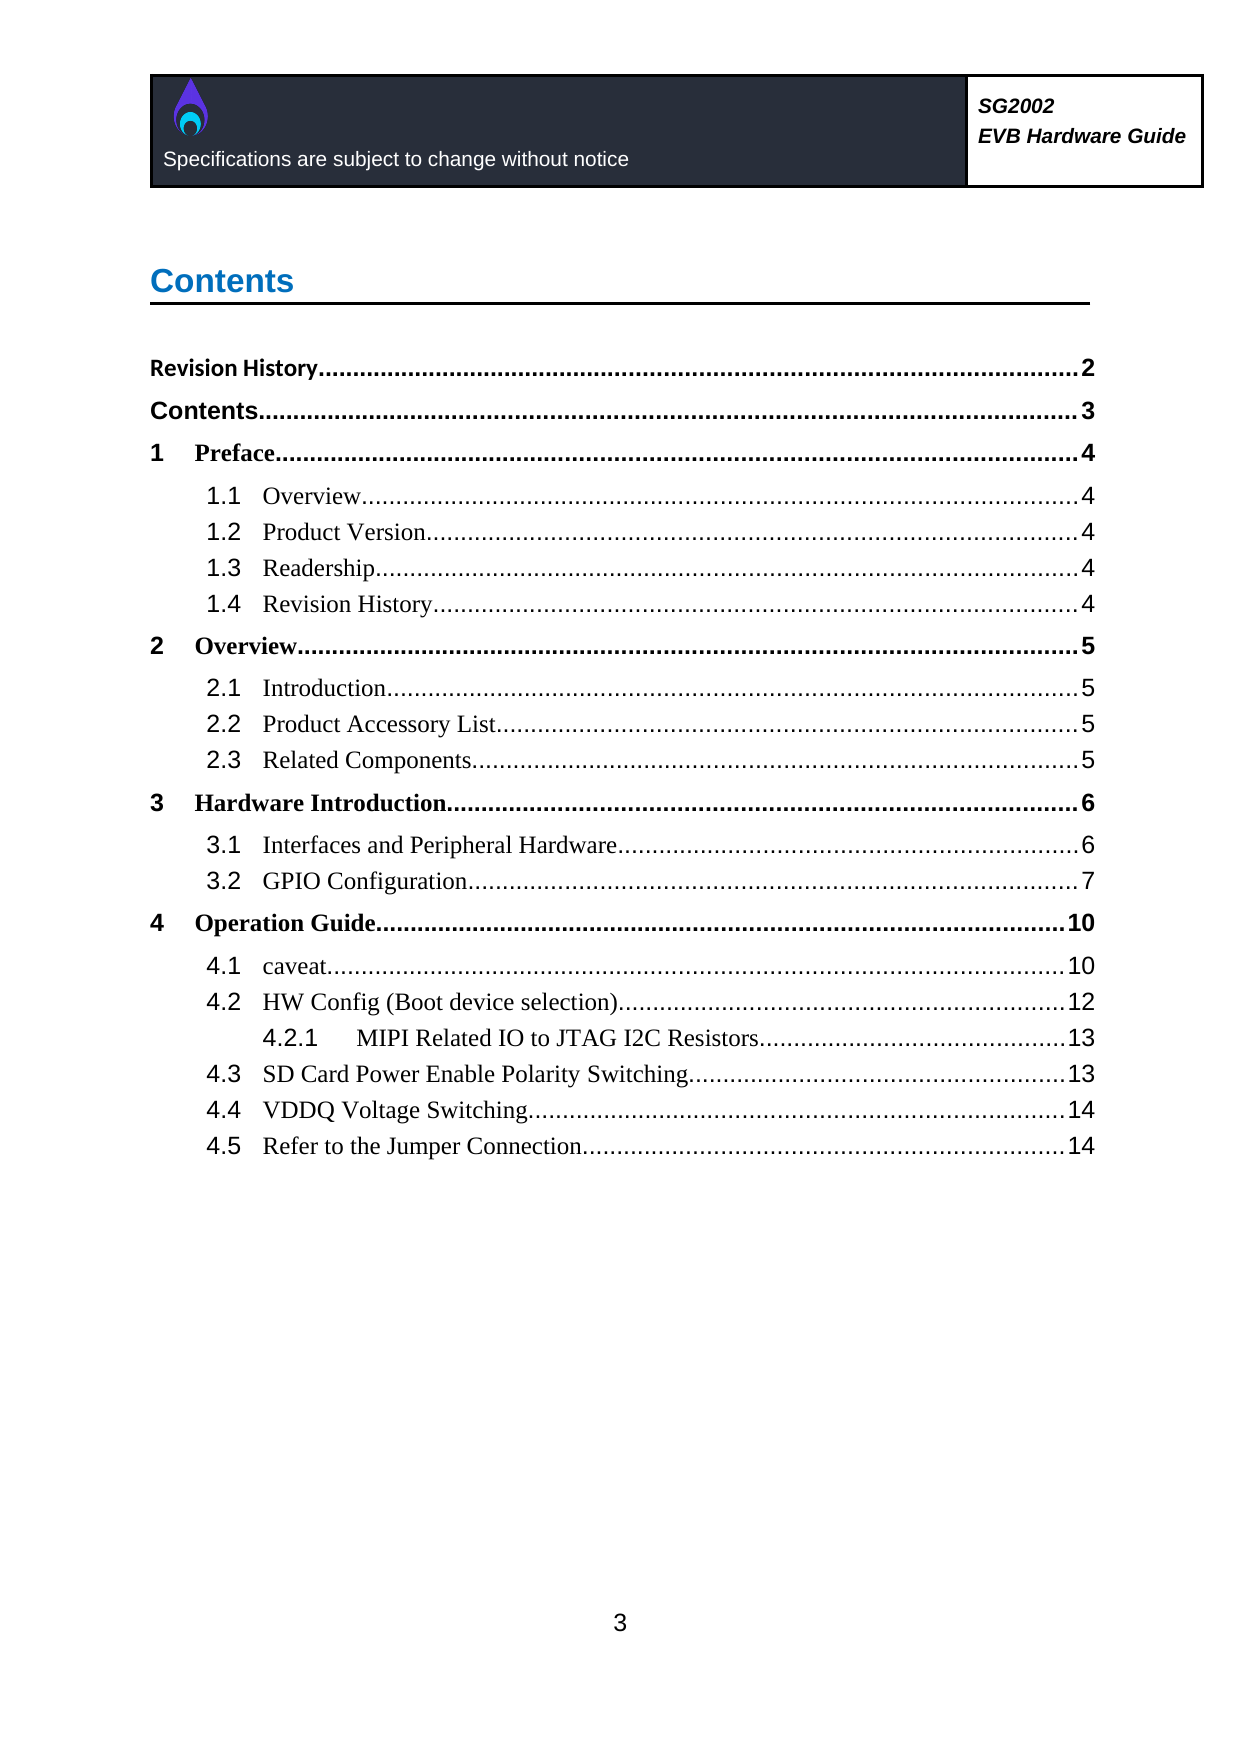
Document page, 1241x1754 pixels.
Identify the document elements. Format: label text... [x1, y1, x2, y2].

picture [162, 77, 220, 138]
text Contents 3 [150, 396, 1090, 425]
text 3.2 GPIO Configuration 7 [206, 866, 1090, 895]
text Revision History 2 [150, 352, 1090, 382]
text 1.4 Revision History 4 [206, 589, 1090, 618]
text 1 Preface 4 [150, 438, 1090, 467]
text 2.3 Related Components 5 [206, 745, 1090, 774]
text 3.1 Interfaces and Peripheral Hardware 6 [206, 830, 1090, 859]
text 2.2 Product Accessory List 5 [206, 709, 1090, 738]
text 1.3 Readership 4 [206, 553, 1090, 582]
text Contents [150, 261, 1090, 302]
text 4.1 caveat 10 [206, 951, 1090, 979]
text 4 Operation Guide 10 [150, 908, 1090, 937]
text 4.2 HW Config (Boot device selection) 12 [206, 987, 1090, 1016]
text 1.1 Overview 4 [206, 481, 1090, 509]
text 4.4 VDDQ Voltage Switching 14 [206, 1095, 1090, 1124]
text 2.1 Introduction 5 [206, 673, 1090, 702]
text 1.2 Product Version 4 [206, 517, 1090, 546]
text 2 Overview 5 [150, 631, 1090, 660]
text 4.5 Refer to the Jumper Connection 14 [206, 1131, 1090, 1160]
text 4.3 SD Card Power Enable Polarity Switching 13 [206, 1059, 1090, 1088]
text 3 Hardware Introduction 6 [150, 788, 1090, 817]
text 4.2.1 MIPI Related IO to JTAG I2C Resistors 13 [262, 1023, 1090, 1052]
